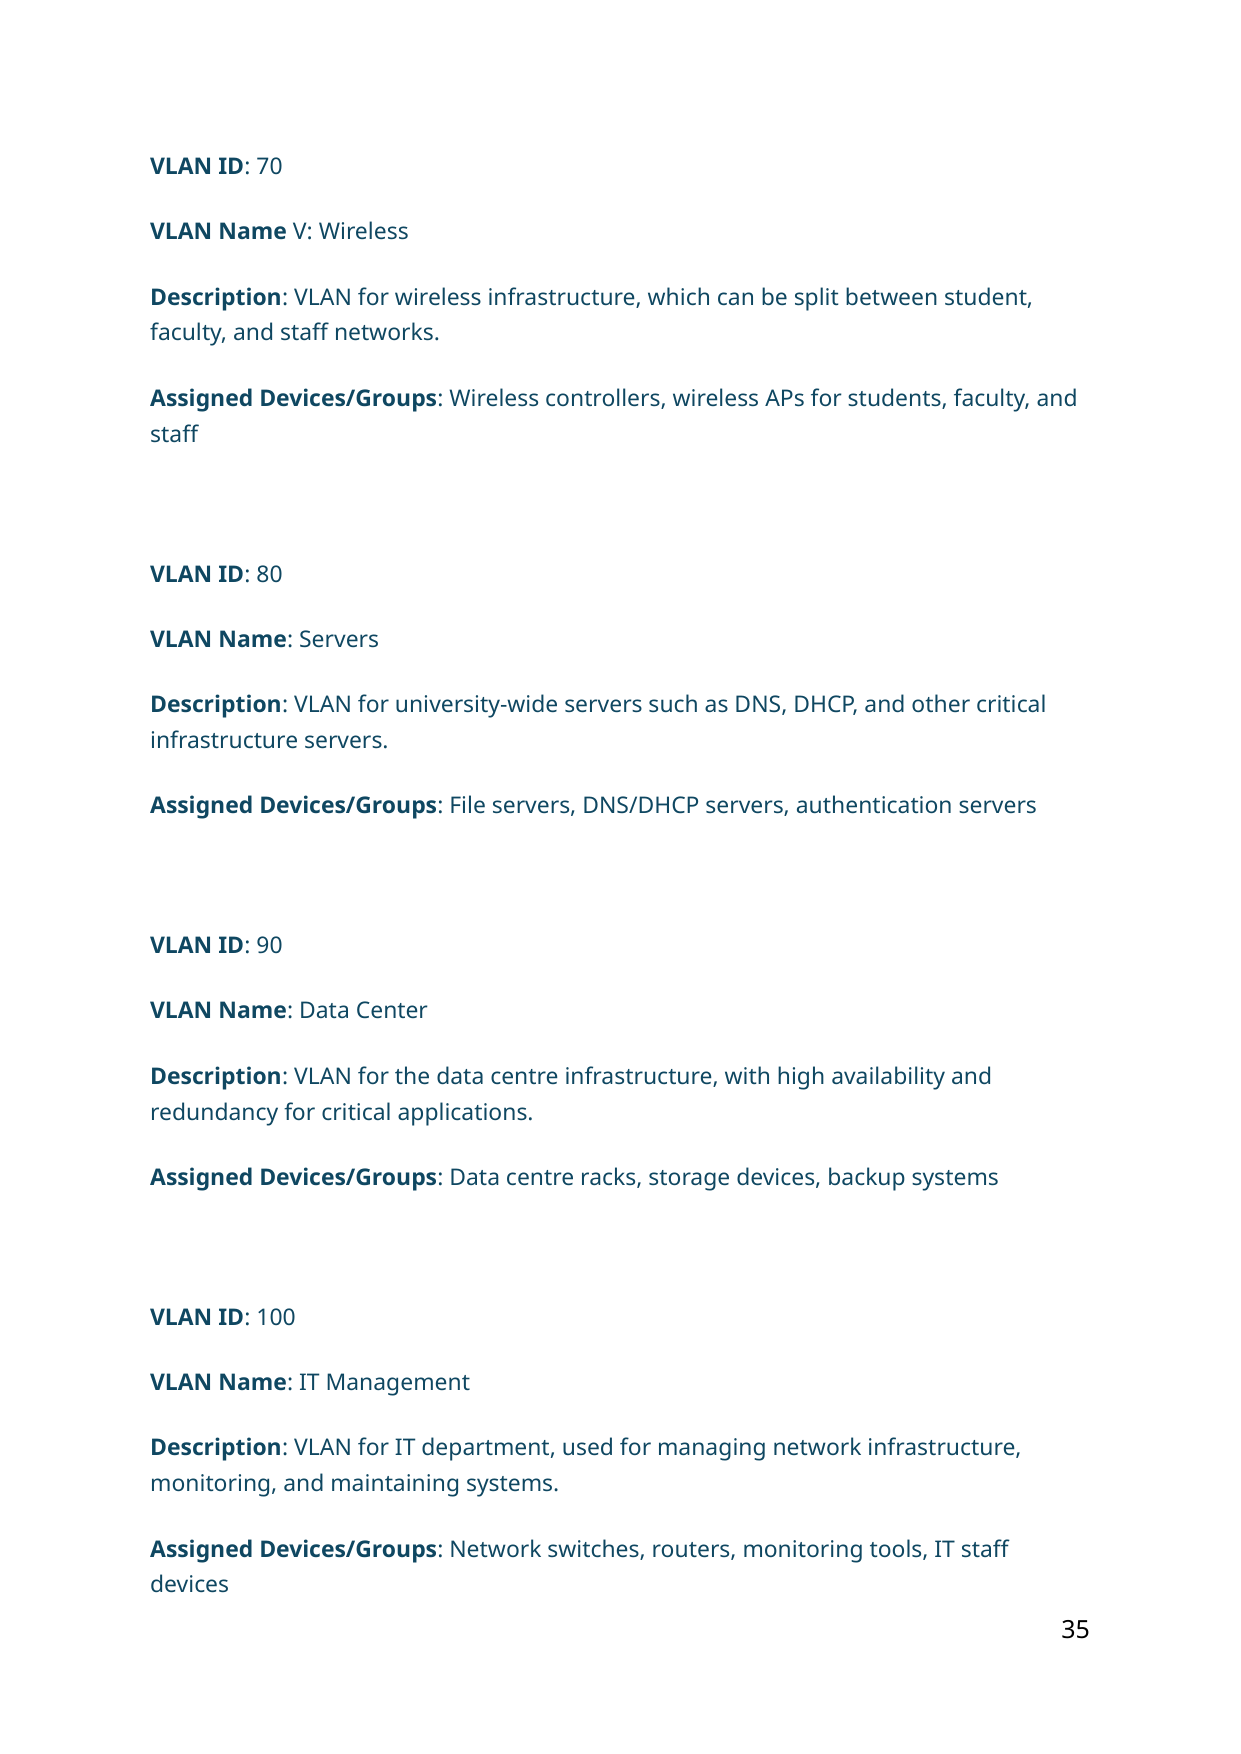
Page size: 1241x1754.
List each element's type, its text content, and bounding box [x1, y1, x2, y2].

subtitle VLAN Name V: Wireless [150, 215, 1090, 246]
subtitle VLAN Name: Data Center [150, 994, 1090, 1026]
subtitle Assigned Devices/Groups: Wireless controllers, wireless APs for students, faculty, and staff [150, 382, 1090, 449]
subtitle VLAN ID: 70 [150, 150, 1090, 181]
subtitle Assigned Devices/Groups: Network switches, routers, monitoring tools, IT staff devices [150, 1532, 1090, 1600]
subtitle VLAN ID: 90 [150, 929, 1090, 961]
subtitle Description: VLAN for the data centre infrastructure, with high availability and redundancy for critical applications. [150, 1060, 1090, 1127]
subtitle VLAN ID: 80 [150, 558, 1090, 589]
subtitle Description: VLAN for university-wide servers such as DNS, DHCP, and other critical infrastructure servers. [150, 688, 1090, 755]
subtitle VLAN Name: Servers [150, 623, 1090, 654]
subtitle Description: VLAN for IT department, used for managing network infrastructure, monitoring, and maintaining systems. [150, 1431, 1090, 1498]
subtitle Description: VLAN for wireless infrastructure, which can be split between student, faculty, and staff networks. [150, 280, 1090, 348]
subtitle Assigned Devices/Groups: File servers, DNS/DHCP servers, authentication servers [150, 789, 1090, 820]
subtitle VLAN Name: IT Management [150, 1366, 1090, 1397]
subtitle Assigned Devices/Groups: Data centre racks, storage devices, backup systems [150, 1161, 1090, 1192]
subtitle VLAN ID: 100 [150, 1301, 1090, 1332]
